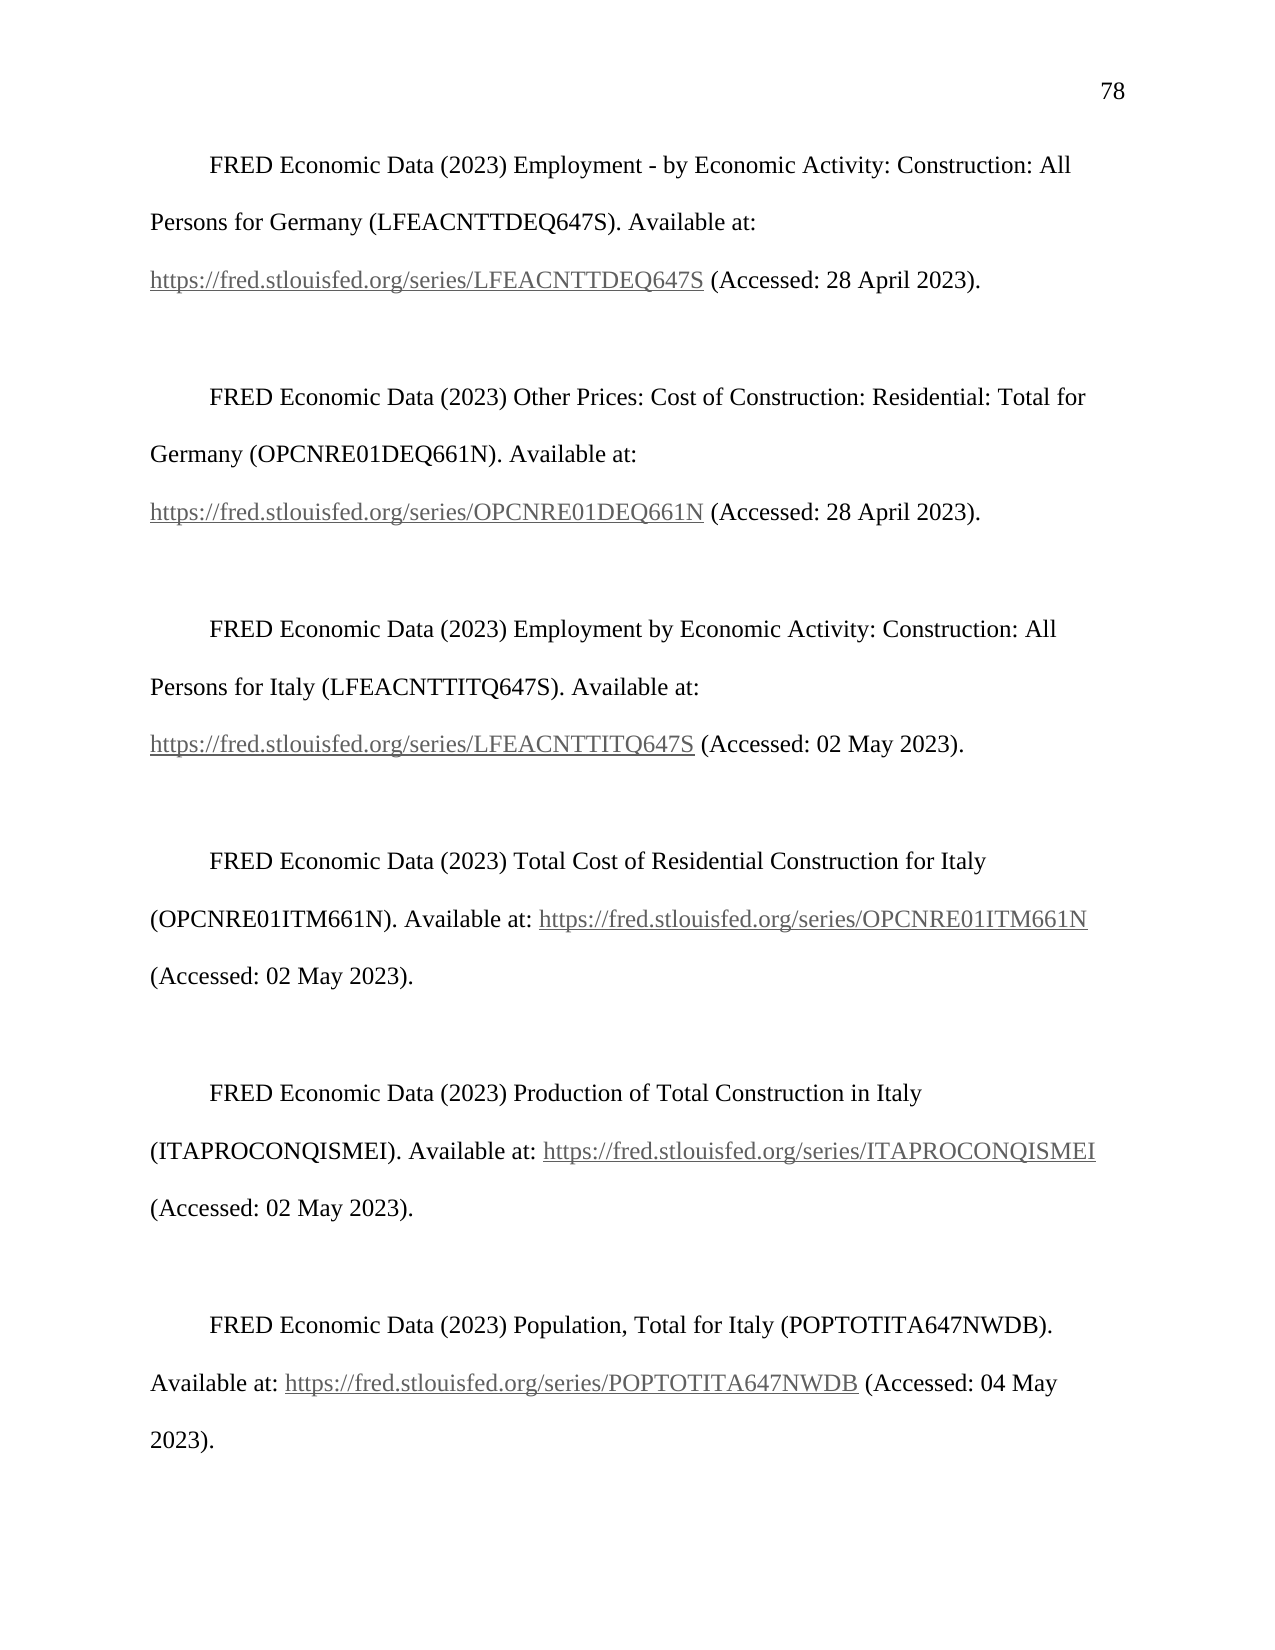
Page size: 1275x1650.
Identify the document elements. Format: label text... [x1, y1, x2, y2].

text FRED Economic Data (2023) Employment - by Economic Activity: Construction: All Persons for Germany (LFEACNTTDEQ647S). Available at: https://fred.stlouisfed.org/series/LFEACNTTDEQ647S (Accessed: 28 April 2023). [150, 150, 1125, 294]
text FRED Economic Data (2023) Population, Total for Italy (POPTOTITA647NWDB). Available at: https://fred.stlouisfed.org/series/POPTOTITA647NWDB (Accessed: 04 May 2023). [150, 1310, 1125, 1454]
text FRED Economic Data (2023) Total Cost of Residential Construction for Italy (OPCNRE01ITM661N). Available at: https://fred.stlouisfed.org/series/OPCNRE01ITM661N (Accessed: 02 May 2023). [150, 846, 1125, 990]
text FRED Economic Data (2023) Other Prices: Cost of Construction: Residential: Total for Germany (OPCNRE01DEQ661N). Available at: https://fred.stlouisfed.org/series/OPCNRE01DEQ661N (Accessed: 28 April 2023). [150, 382, 1125, 526]
text FRED Economic Data (2023) Production of Total Construction in Italy (ITAPROCONQISMEI). Available at: https://fred.stlouisfed.org/series/ITAPROCONQISMEI (Accessed: 02 May 2023). [150, 1078, 1125, 1222]
text FRED Economic Data (2023) Employment by Economic Activity: Construction: All Persons for Italy (LFEACNTTITQ647S). Available at: https://fred.stlouisfed.org/series/LFEACNTTITQ647S (Accessed: 02 May 2023). [150, 614, 1125, 758]
